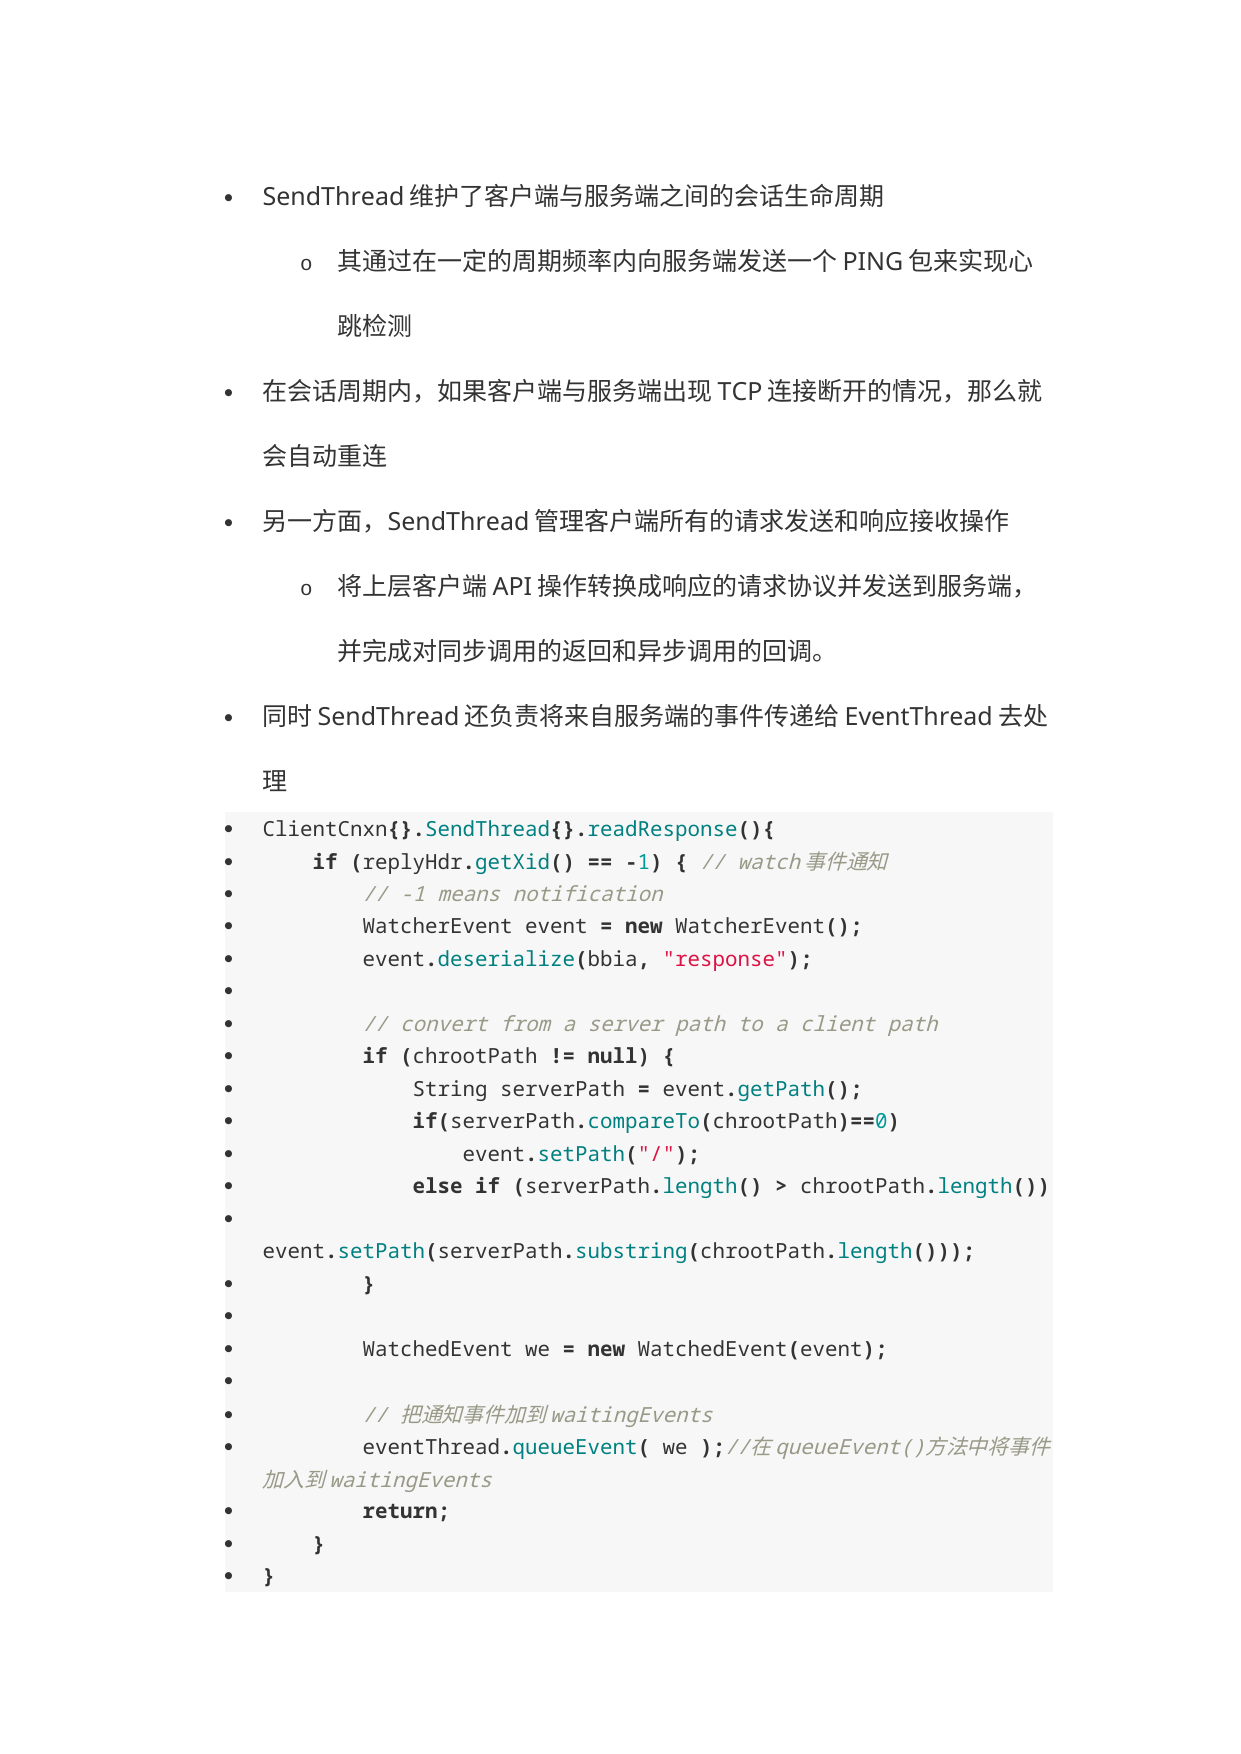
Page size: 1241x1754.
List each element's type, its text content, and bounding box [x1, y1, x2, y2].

list WatcherEvent event = new WatcherEvent(); [225, 909, 1053, 942]
list } [225, 1267, 1053, 1299]
list ClientCnxn{}.SendThread{}.readResponse(){ [225, 812, 1053, 844]
list // -1 means notification [225, 877, 1053, 909]
list if (replyHdr.getXid() == -1) { // watch事件通知 [225, 844, 1053, 877]
list // 把通知事件加到waitingEvents [225, 1397, 1053, 1429]
list event.setPath(serverPath.substring(chrootPath.length())); [225, 1202, 1053, 1267]
list eventThread.queueEvent( we );//在queueEvent()方法中将事件加入到waitingEvents [225, 1429, 1053, 1494]
list event.deserialize(bbia, "response"); [225, 942, 1053, 974]
list 其通过在一定的周期频率内向服务端发送一个PING包来实现心跳检测 [300, 227, 1053, 357]
list WatchedEvent we = new WatchedEvent(event); [225, 1332, 1053, 1364]
list else if (serverPath.length() > chrootPath.length()) [225, 1169, 1053, 1202]
list String serverPath = event.getPath(); [225, 1072, 1053, 1104]
list 同时SendThread还负责将来自服务端的事件传递给EventThread去处理 [225, 682, 1053, 812]
list // convert from a server path to a client path [225, 1007, 1053, 1039]
list } [225, 1559, 1053, 1592]
list } [225, 1527, 1053, 1559]
list if (chrootPath != null) { [225, 1039, 1053, 1072]
list 在会话周期内，如果客户端与服务端出现TCP连接断开的情况，那么就会自动重连 [225, 357, 1053, 487]
list SendThread维护了客户端与服务端之间的会话生命周期 [225, 162, 1053, 227]
list 将上层客户端API操作转换成响应的请求协议并发送到服务端，并完成对同步调用的返回和异步调用的回调。 [300, 552, 1053, 682]
list if(serverPath.compareTo(chrootPath)==0) [225, 1104, 1053, 1137]
list event.setPath("/"); [225, 1137, 1053, 1169]
list return; [225, 1494, 1053, 1527]
list 另一方面，SendThread管理客户端所有的请求发送和响应接收操作 [225, 487, 1053, 552]
